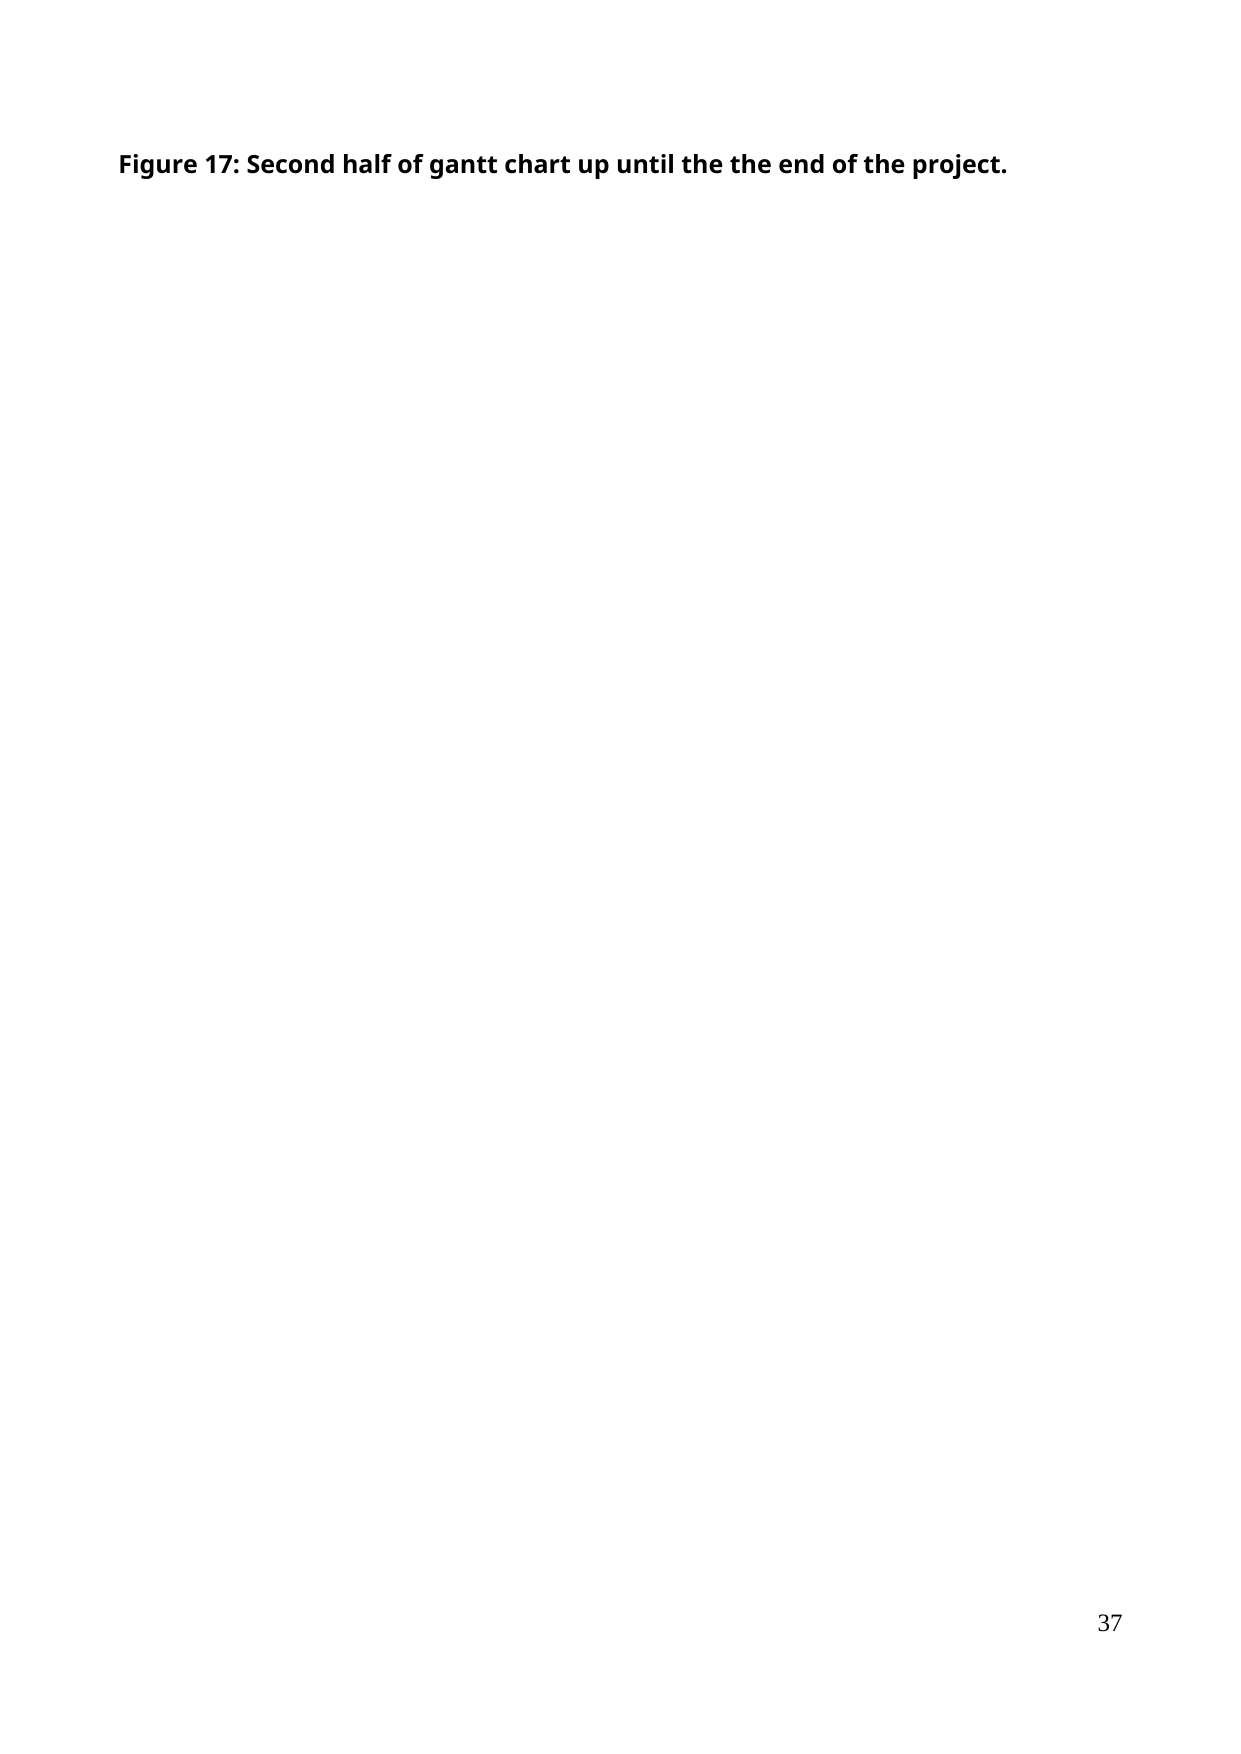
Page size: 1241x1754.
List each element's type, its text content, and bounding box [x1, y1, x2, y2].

text Figure 17: Second half of gantt chart up until the the end of the project. [118, 147, 1122, 181]
